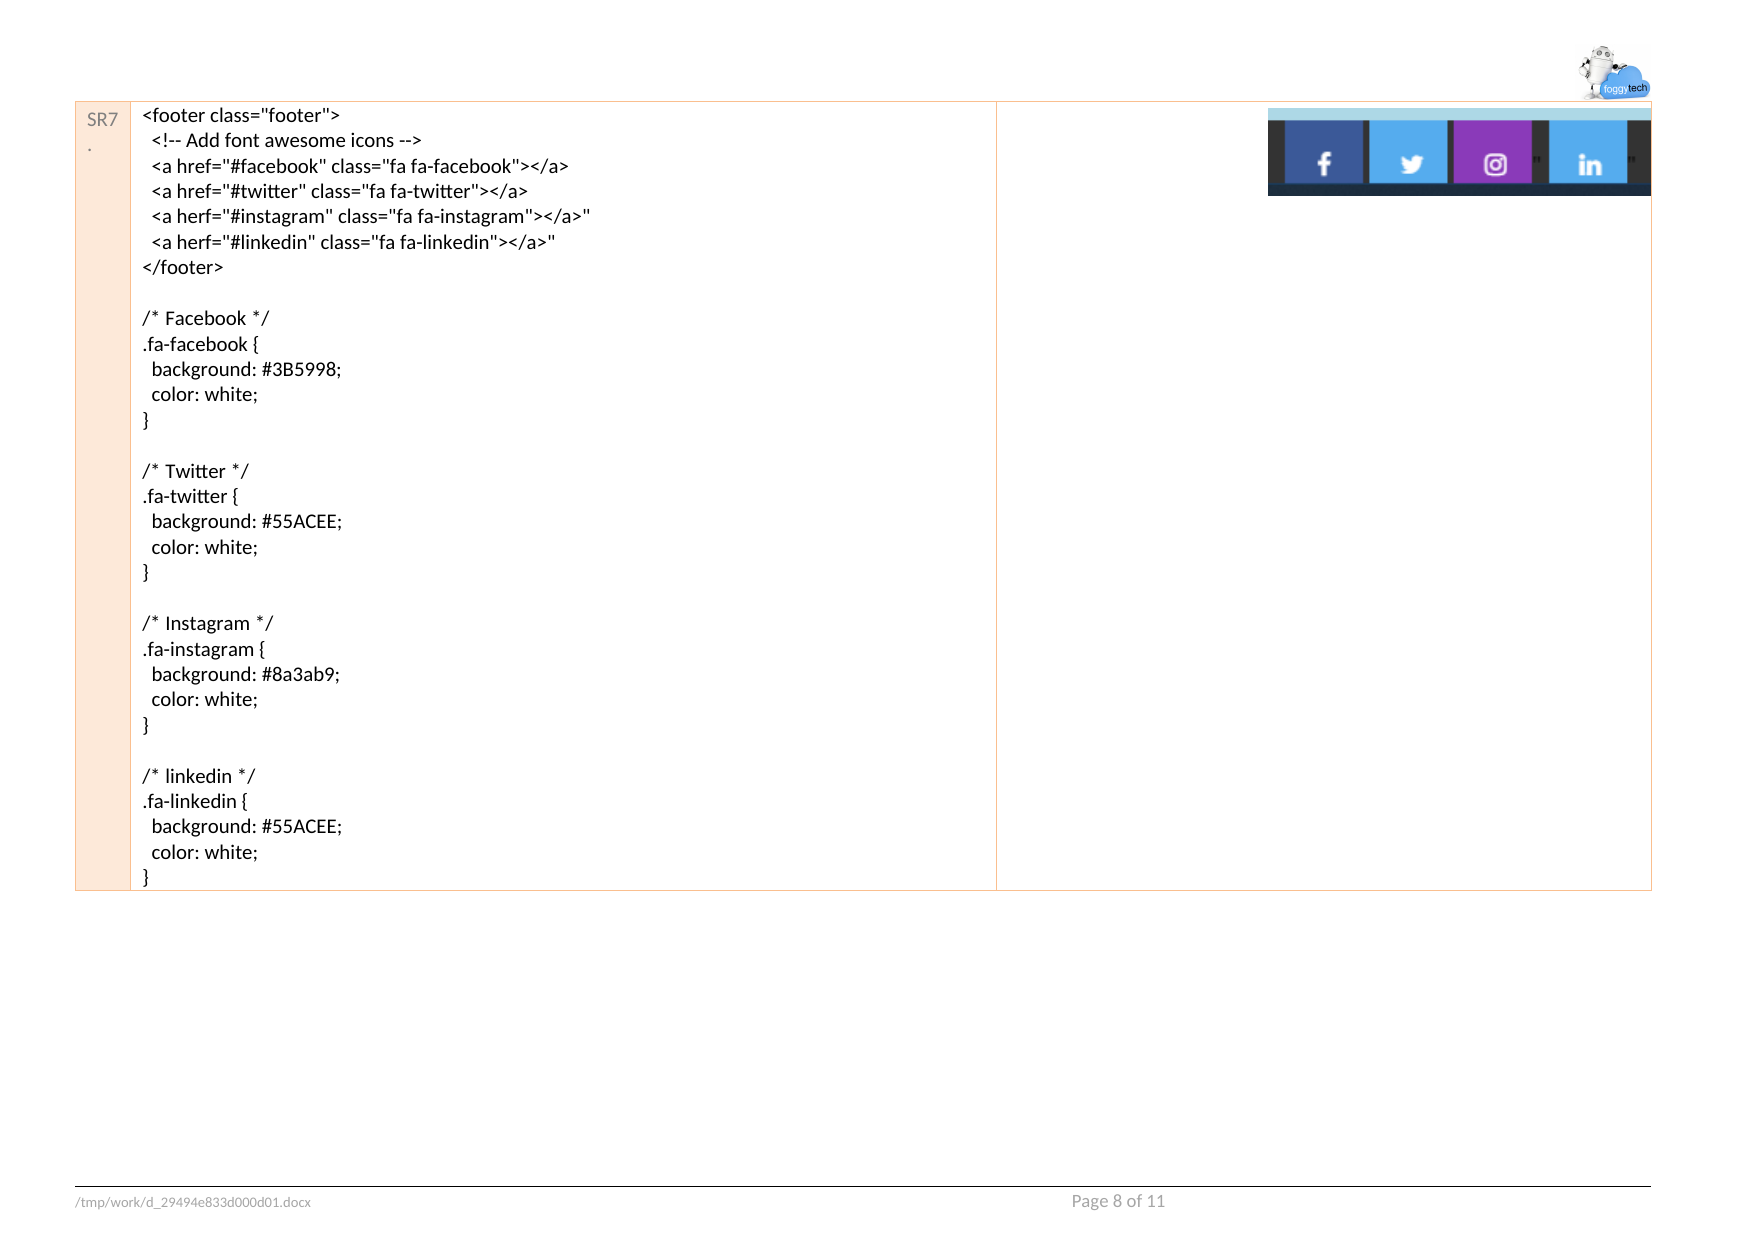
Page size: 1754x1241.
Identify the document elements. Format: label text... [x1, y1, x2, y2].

table_cell SR7. [76, 102, 130, 890]
table_cell <footer class="footer"> <!-- Add font awesome icons --> <a href="#facebook" class="fa fa-facebook"></a> <a href="#twitter" class="fa fa-twitter"></a> <a herf="#instagram" class="fa fa-instagram"></a>" <a herf="#linkedin" class="fa fa-linkedin"></a>" </footer> /* Facebook */ .fa-facebook { background: #3B5998; color: white; } /* Twitter */ .fa-twitter { background: #55ACEE; color: white; } /* Instagram */ .fa-instagram { background: #8a3ab9; color: white; } /* linkedin */ .fa-linkedin { background: #55ACEE; color: white; } [131, 102, 996, 890]
picture [1575, 44, 1651, 101]
picture [1268, 108, 1651, 196]
table_cell [997, 102, 1651, 890]
